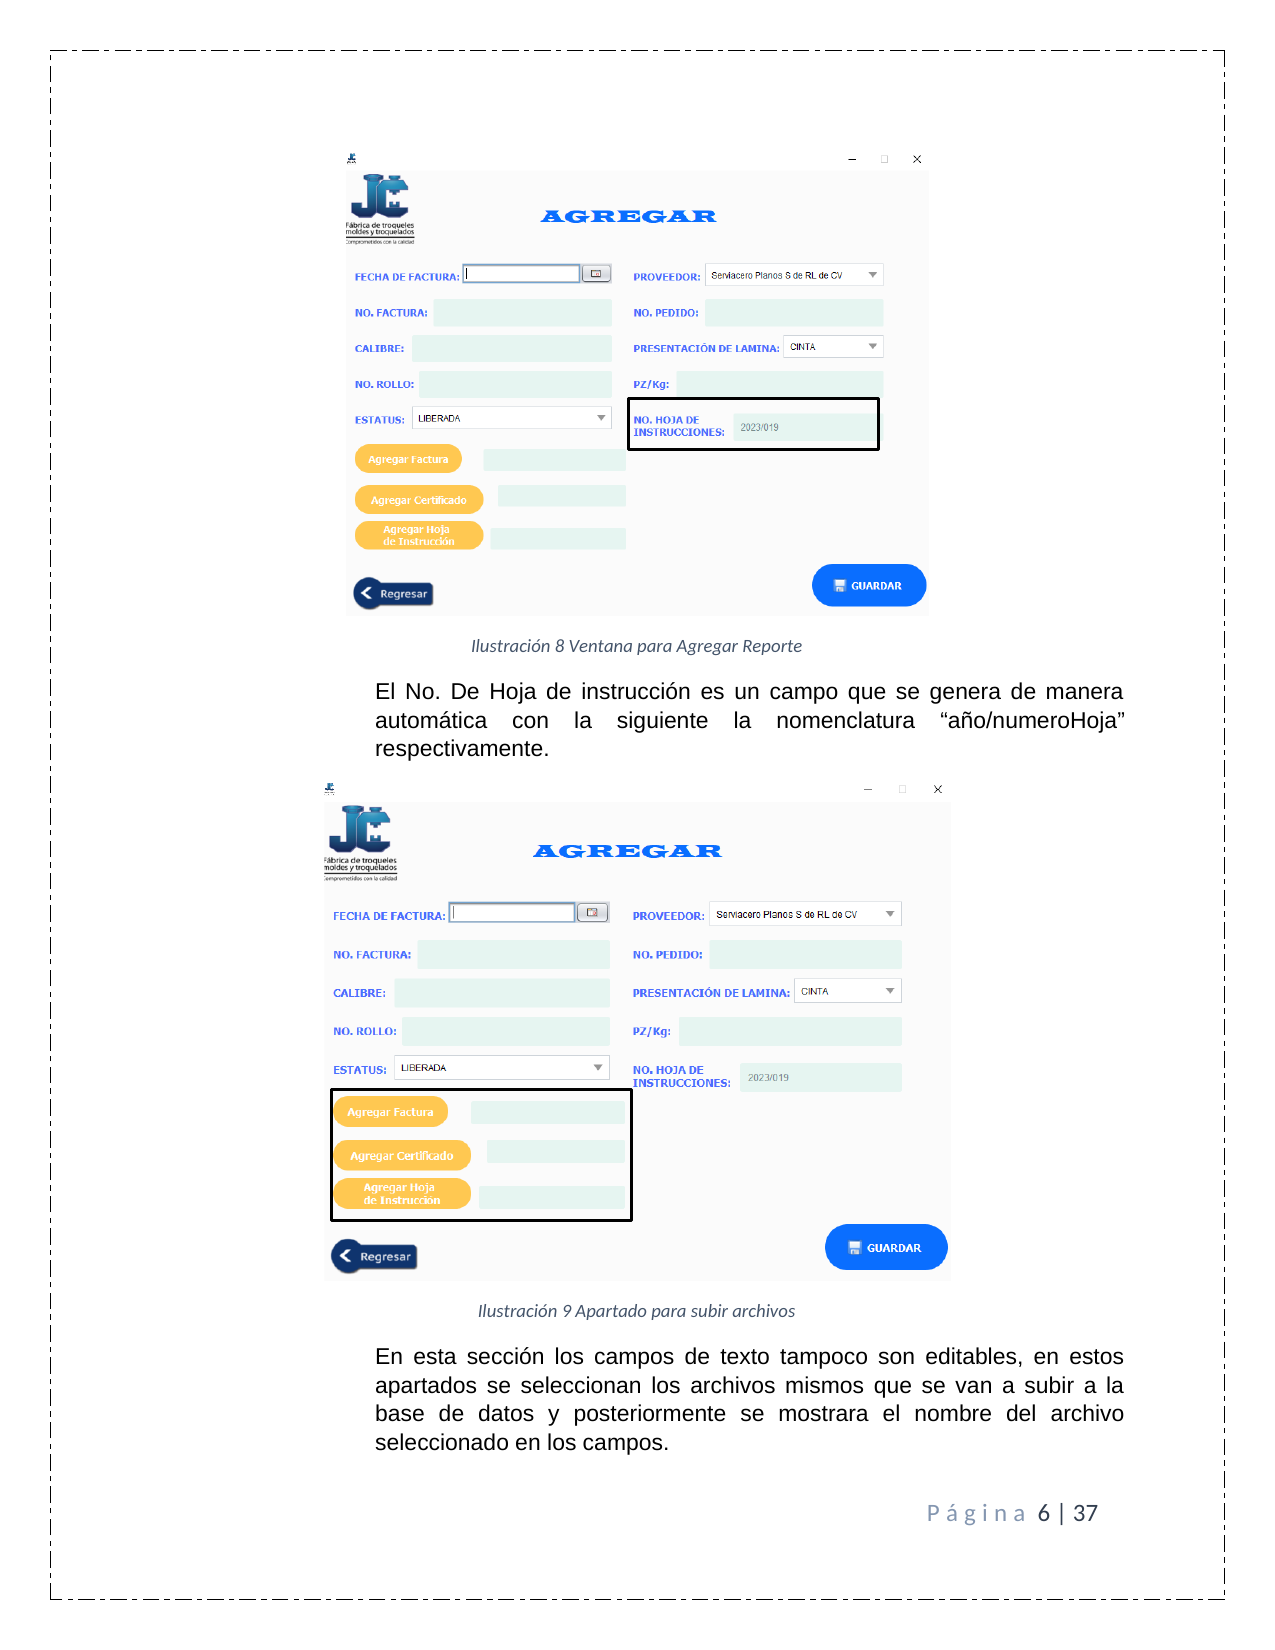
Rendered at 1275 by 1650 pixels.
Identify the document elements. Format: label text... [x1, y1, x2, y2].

text Ilustración 9 Apartado para subir archivos [150, 1299, 1125, 1322]
text En esta sección los campos de texto tampoco son editables, en estos apartados se seleccionan los archivos mismos que se van a subir a la base de datos y posteriormente se mostrara el nombre del archivo seleccionado en los campos. [375, 1343, 1125, 1455]
text El No. De Hoja de instrucción es un campo que se genera de manera automática con la siguiente la nomenclatura “año/numeroHoja” respectivamente. [375, 678, 1125, 761]
picture [346, 150, 929, 616]
picture [324, 780, 951, 1281]
text Ilustración 8 Ventana para Agregar Reporte [150, 634, 1125, 657]
